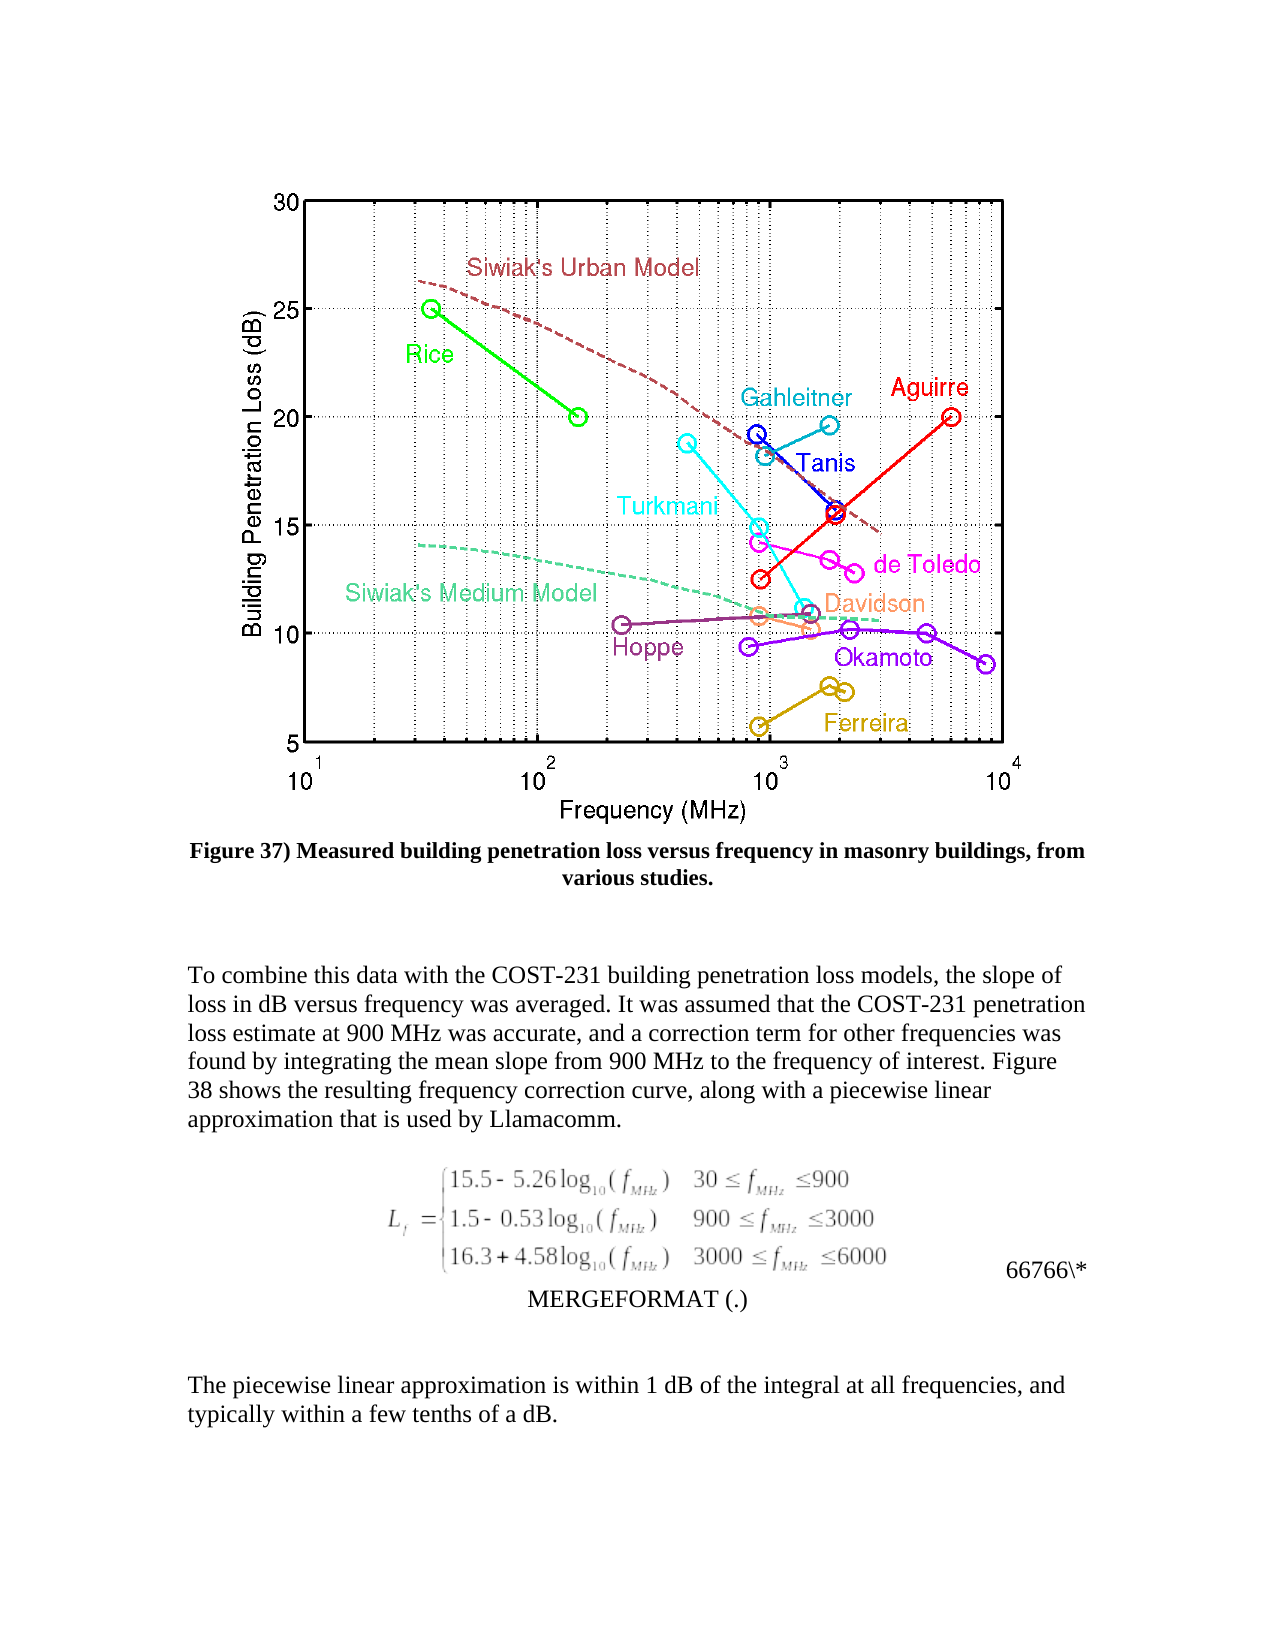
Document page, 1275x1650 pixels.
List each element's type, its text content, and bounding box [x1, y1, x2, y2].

text The piecewise linear approximation is within 1 dB of the integral at all frequencies, and typically within a few tenths of a dB. [187, 1370, 1087, 1428]
picture [187, 150, 1088, 825]
text To combine this data with the COST-231 building penetration loss models, the slope of loss in dB versus frequency was averaged. It was assumed that the COST-231 penetration loss estimate at 900 MHz was accurate, and a correction term for other frequencies was found by integrating the mean slope from 900 MHz to the frequency of interest. Figure 38 shows the resulting frequency correction curve, along with a piecewise linear approximation that is used by Llamacomm. [187, 960, 1087, 1133]
text Figure 37) Measured building penetration loss versus frequency in masonry buildings, from various studies. [187, 837, 1087, 890]
